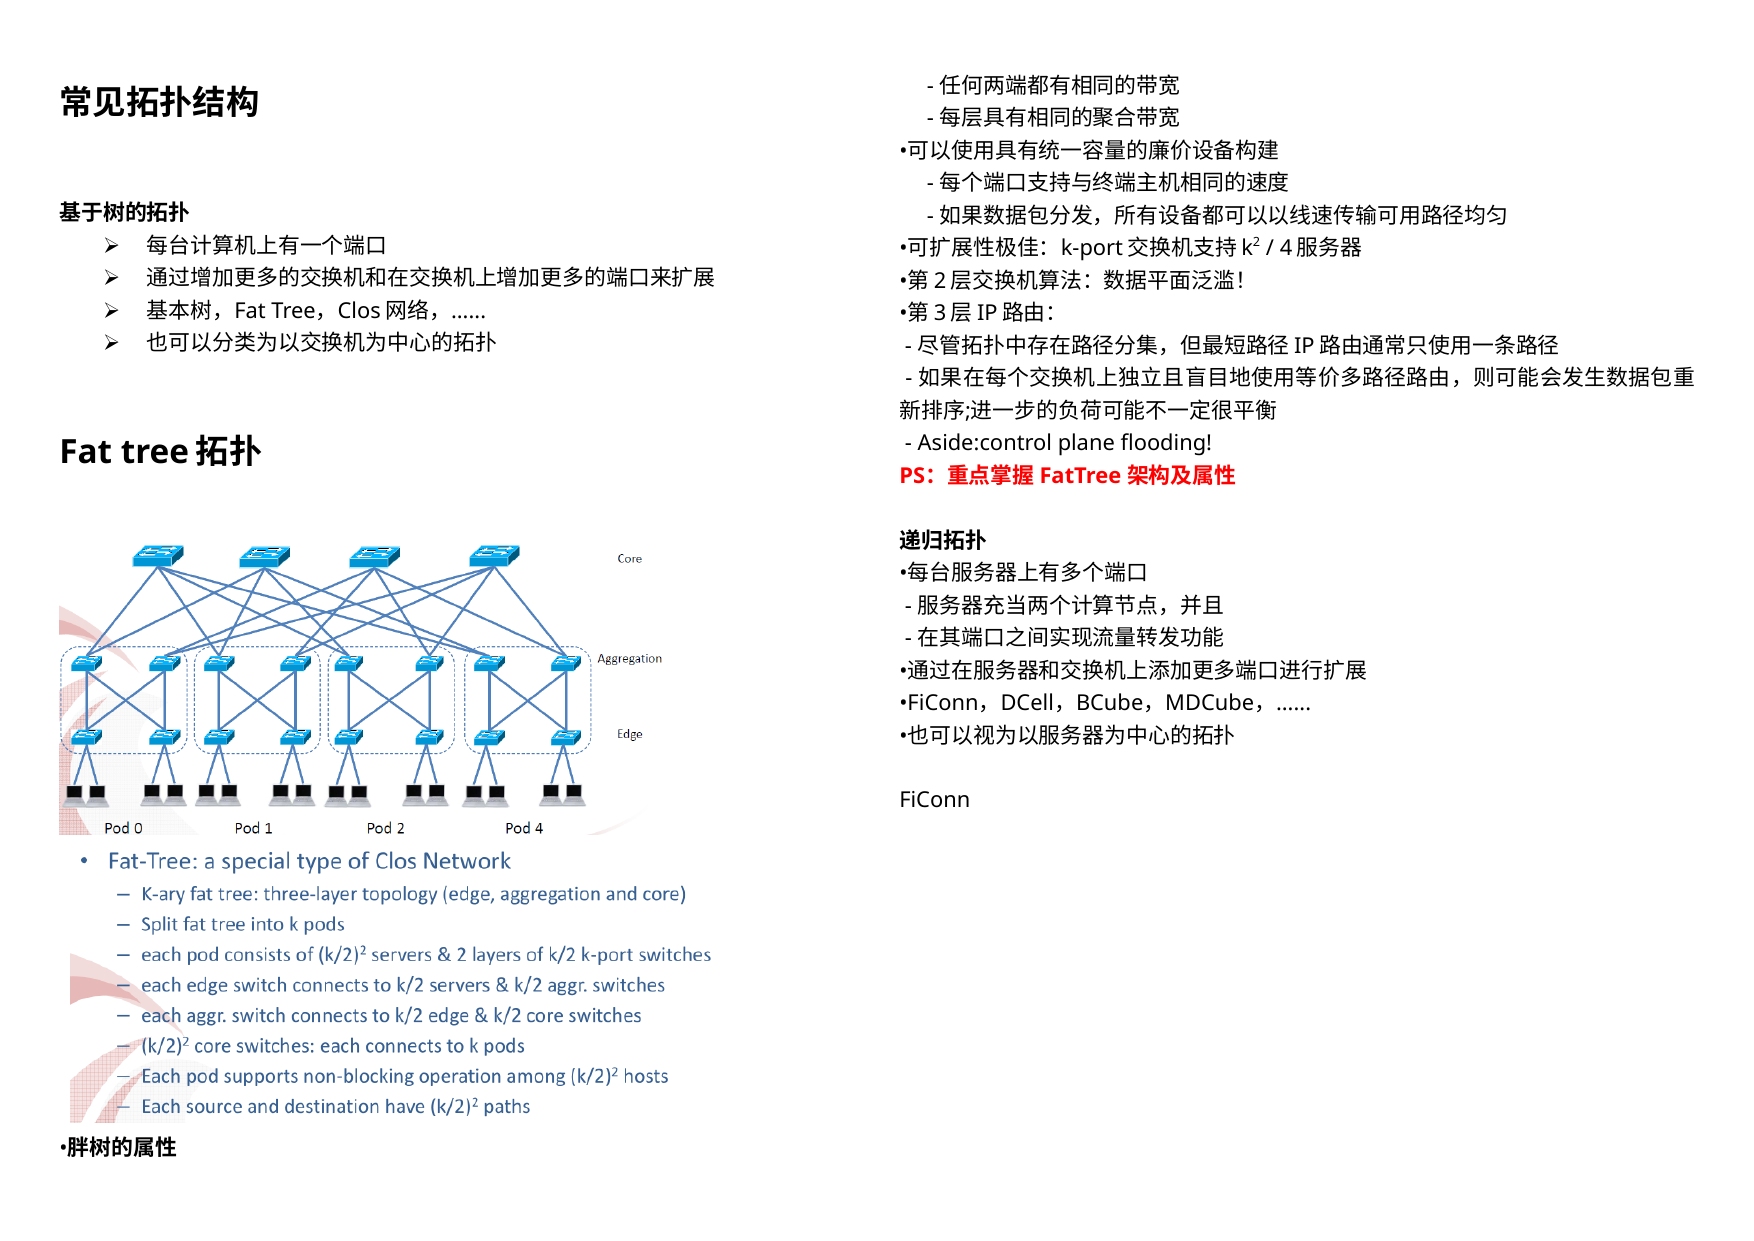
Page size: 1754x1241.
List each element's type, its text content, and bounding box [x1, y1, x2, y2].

text •可以使用具有统一容量的廉价设备构建 [899, 133, 1695, 165]
list 基本树，Fat Tree，Clos网络，...... [103, 292, 855, 325]
text •第3层IP路由： [899, 295, 1695, 328]
text •也可以视为以服务器为中心的拓扑 [899, 718, 1695, 750]
list 也可以分类为以交换机为中心的拓扑 [103, 325, 855, 357]
text - 任何两端都有相同的带宽 [921, 68, 1695, 100]
text 递归拓扑 [899, 523, 1695, 555]
text - 在其端口之间实现流量转发功能 [899, 620, 1695, 653]
picture [70, 836, 723, 1123]
text •第2层交换机算法：数据平面泛滥！ [899, 263, 1695, 295]
text 基于树的拓扑 [59, 195, 855, 227]
text - Aside:control plane flooding! [899, 425, 1695, 458]
text - 如果在每个交换机上独立且盲目地使用等价多路径路由，则可能会发生数据包重新排序;进一步的负荷可能不一定很平衡 [899, 360, 1695, 425]
subtitle Fat tree拓扑 [59, 417, 855, 482]
text - 每个端口支持与终端主机相同的速度 [921, 165, 1695, 198]
text •每台服务器上有多个端口 [899, 555, 1695, 588]
list 每台计算机上有一个端口 [103, 227, 855, 260]
text PS：重点掌握 FatTree 架构及属性 [899, 458, 1695, 490]
picture [59, 544, 663, 835]
text •通过在服务器和交换机上添加更多端口进行扩展 [899, 653, 1695, 685]
text FiConn [899, 783, 1695, 815]
text •胖树的属性 [59, 1129, 855, 1162]
list 通过增加更多的交换机和在交换机上增加更多的端口来扩展 [103, 260, 855, 292]
text - 服务器充当两个计算节点，并且 [899, 588, 1695, 620]
text - 尽管拓扑中存在路径分集，但最短路径IP路由通常只使用一条路径 [899, 328, 1695, 360]
text •可扩展性极佳：k-port交换机支持k2 / 4服务器 [899, 230, 1695, 263]
text - 如果数据包分发，所有设备都可以以线速传输可用路径均匀 [921, 198, 1695, 230]
subtitle 常见拓扑结构 [59, 68, 855, 133]
text •FiConn，DCell，BCube，MDCube，...... [899, 685, 1695, 718]
text - 每层具有相同的聚合带宽 [921, 100, 1695, 133]
